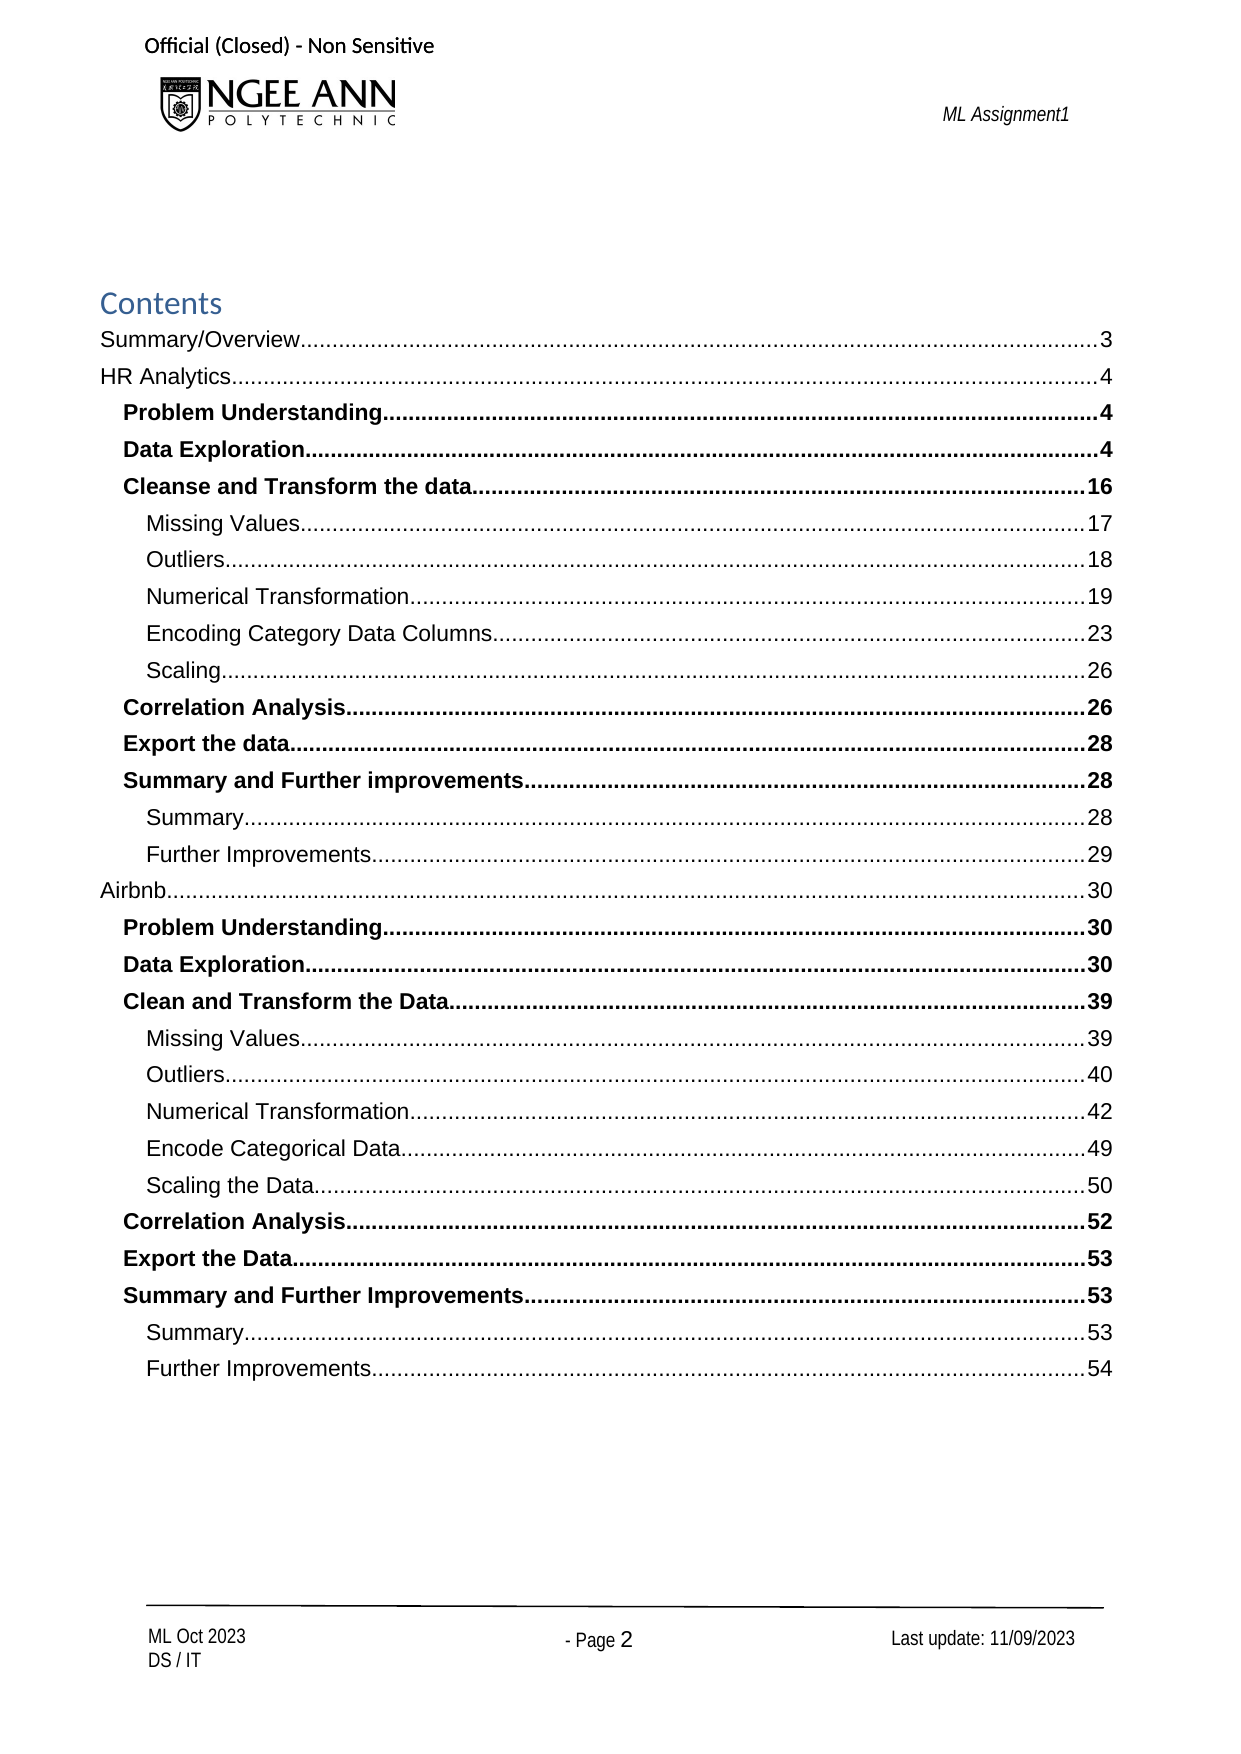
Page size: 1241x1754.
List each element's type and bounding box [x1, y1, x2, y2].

picture [160, 77, 395, 132]
